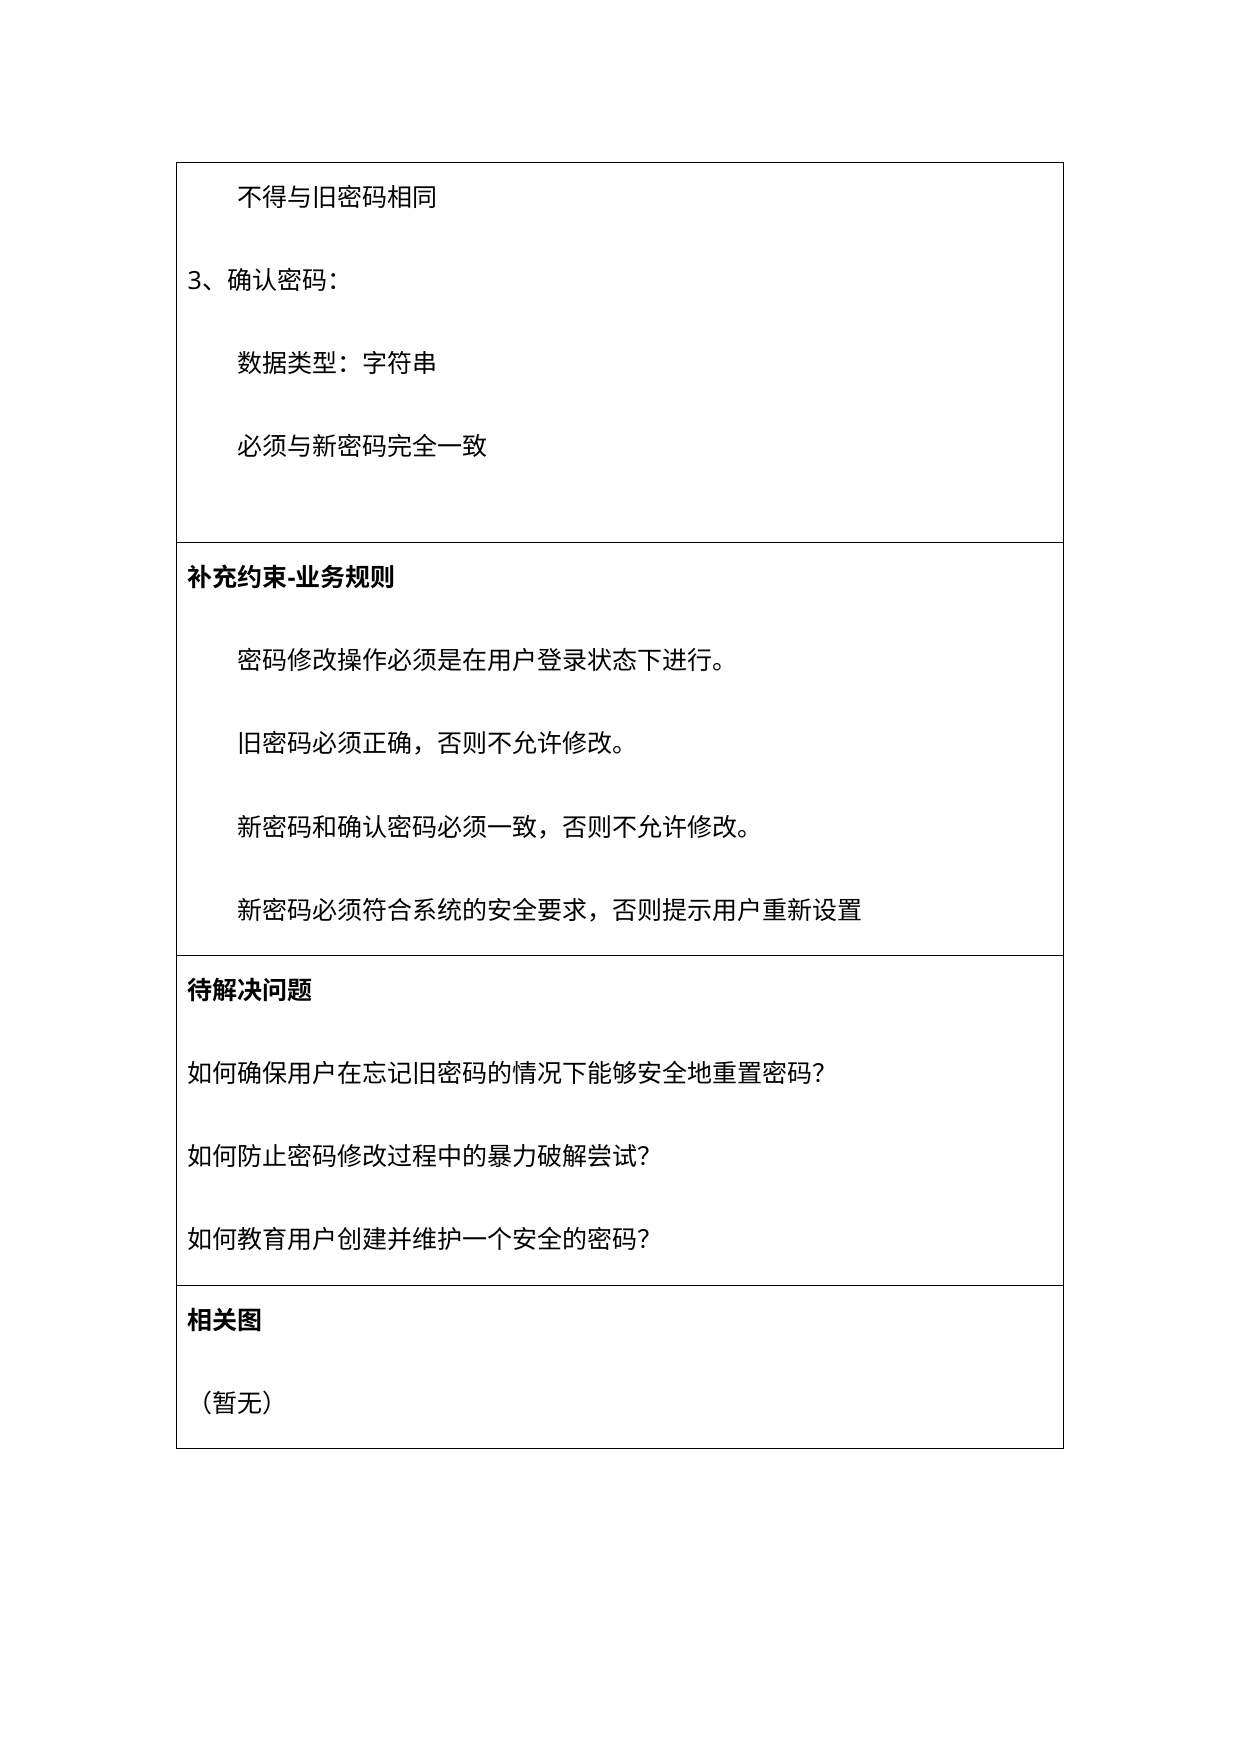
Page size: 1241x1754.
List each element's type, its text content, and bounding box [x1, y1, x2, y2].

table_cell 补充约束-业务规则 密码修改操作必须是在用户登录状态下进行。 旧密码必须正确，否则不允许修改。 新密码和确认密码必须一致，否则不允许修改。 新密码必须符合系统的安全要求，否则提示用户重新设置 [177, 543, 1063, 955]
table_cell 待解决问题 如何确保用户在忘记旧密码的情况下能够安全地重置密码？ 如何防止密码修改过程中的暴力破解尝试？ 如何教育用户创建并维护一个安全的密码？ [177, 956, 1063, 1285]
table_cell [177, 163, 1063, 542]
table_cell 相关图 （暂无） [177, 1286, 1063, 1448]
